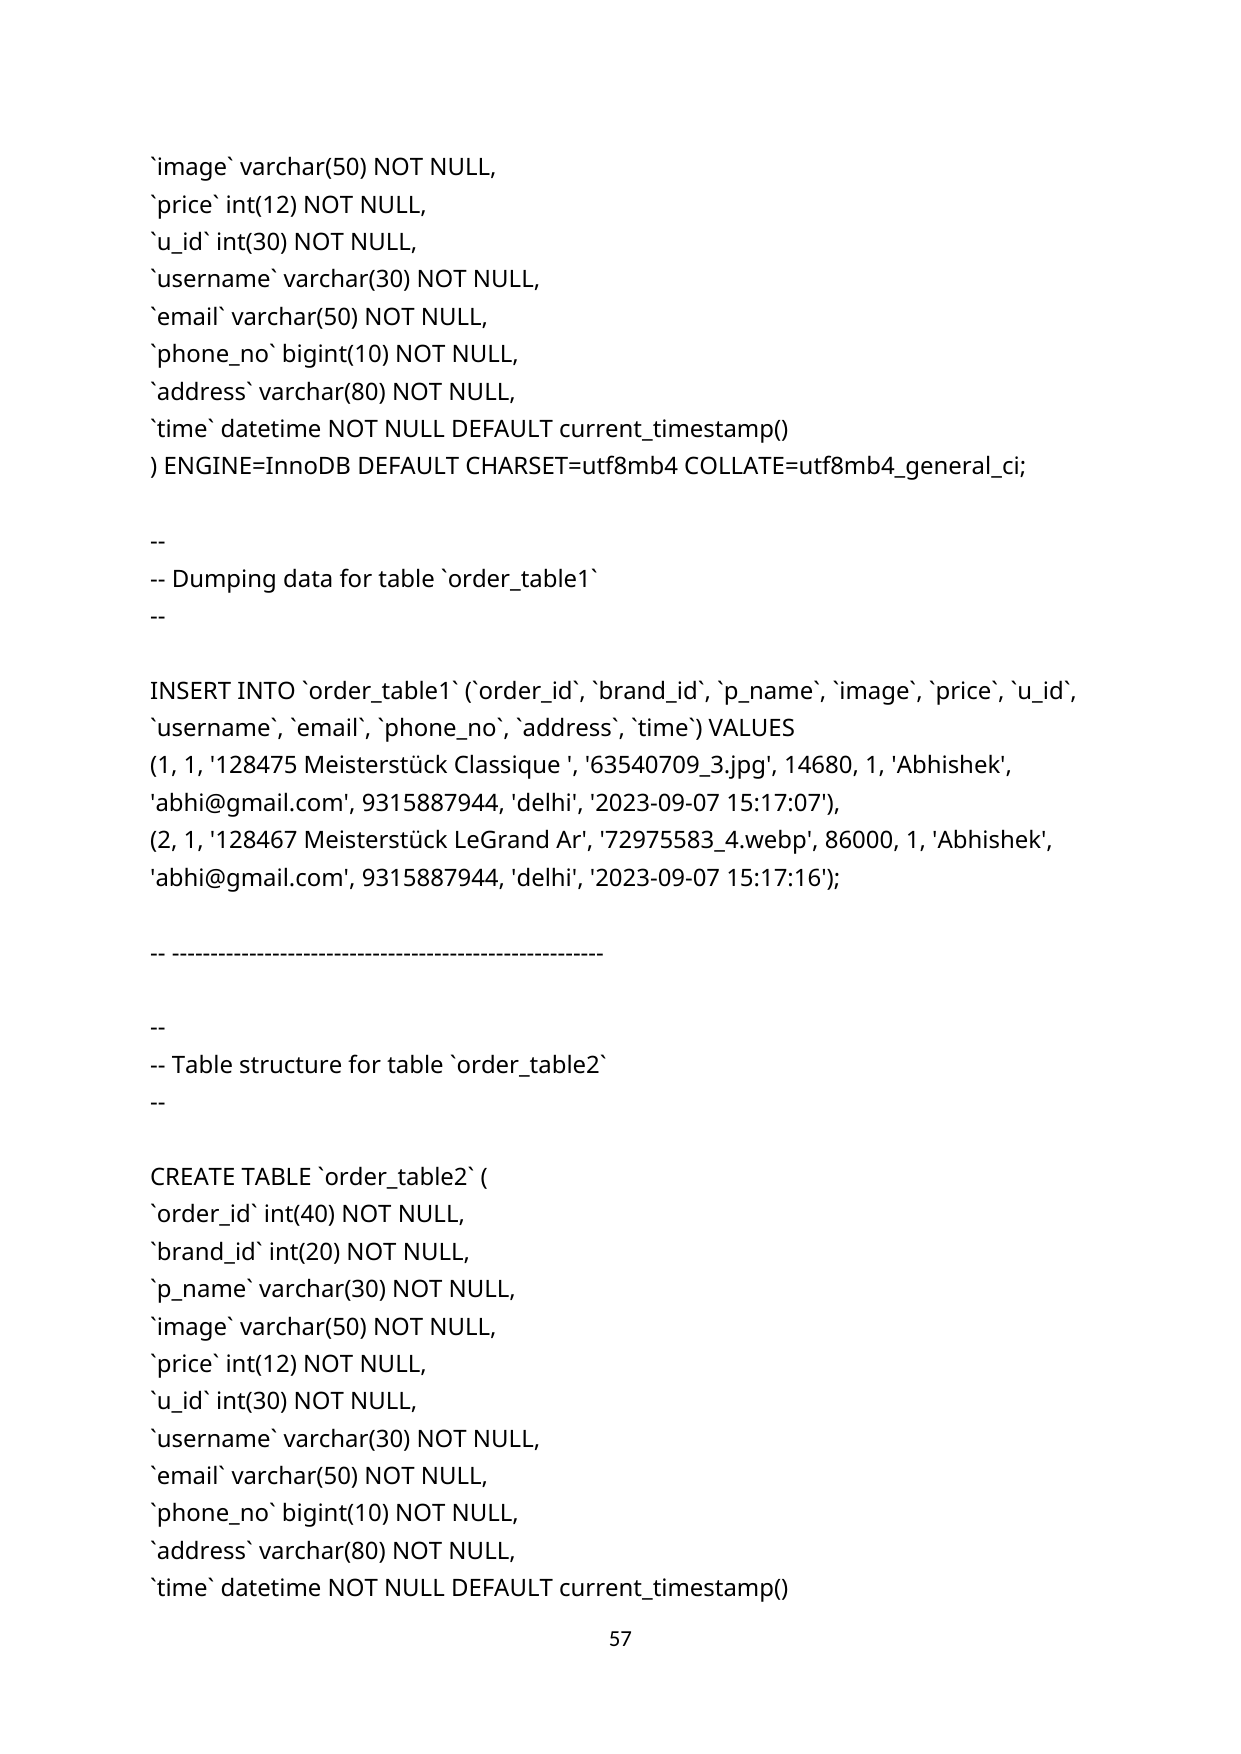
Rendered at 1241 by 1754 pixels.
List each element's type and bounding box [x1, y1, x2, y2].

text [150, 150, 1090, 1604]
